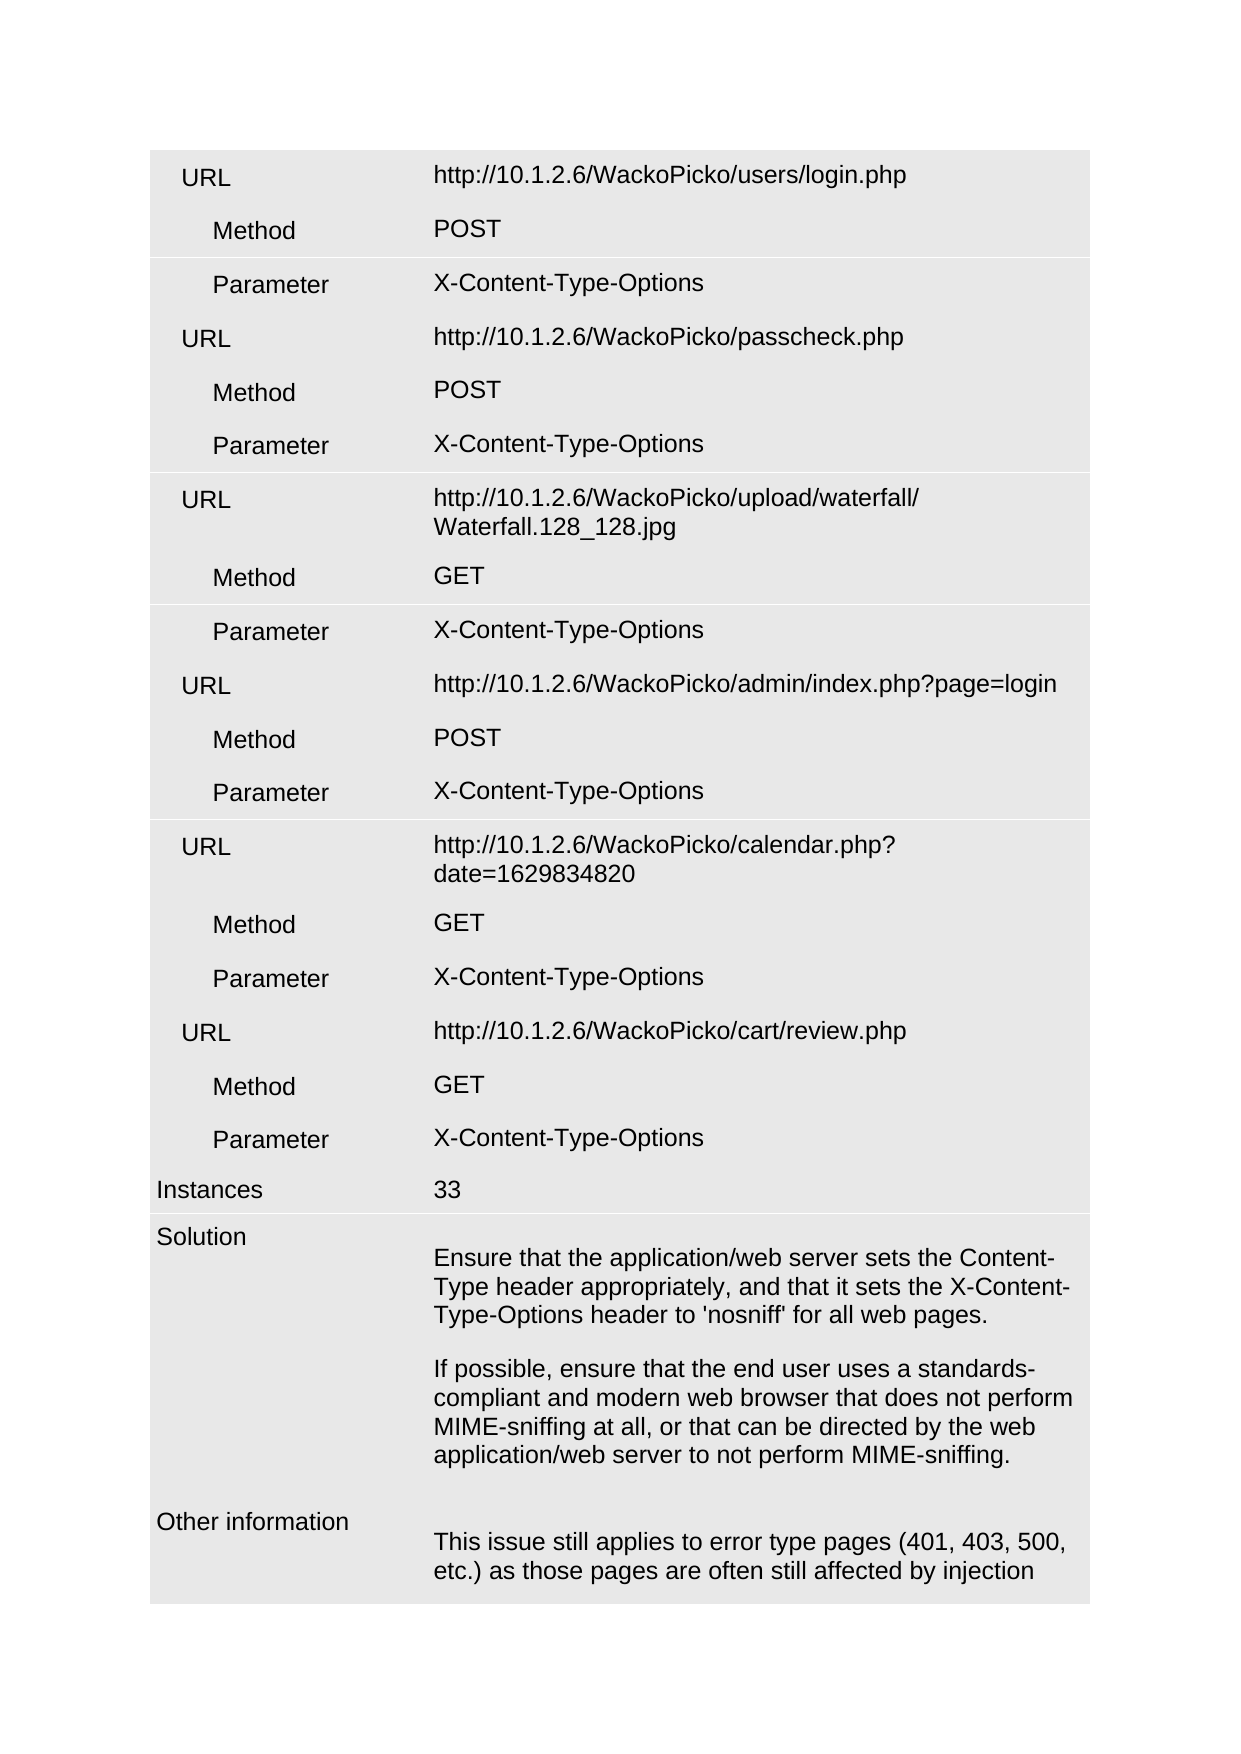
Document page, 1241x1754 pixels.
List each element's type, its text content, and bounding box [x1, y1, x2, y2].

table_cell Parameter [150, 419, 427, 472]
table_cell Parameter [150, 258, 427, 311]
table_cell GET [427, 1059, 1090, 1113]
table_cell Other information [150, 1498, 427, 1604]
table_cell Method [150, 898, 427, 952]
table_cell URL [150, 1005, 427, 1059]
table_cell URL [150, 473, 427, 551]
table_cell Method [150, 204, 427, 257]
table_cell X-Content-Type-Options [427, 419, 1090, 472]
table_cell Ensure that the application/web server sets the Content-Type header appropriately, and that it sets the X-Content-Type-Options header to 'nosniff' for all web pages. If possible, ensure that the end user uses a standards-compliant and modern web browser that does not perform MIME-sniffing at all, or that can be directed by the web application/web server to not perform MIME-sniffing. [427, 1214, 1090, 1498]
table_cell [427, 1498, 1090, 1604]
table_cell Parameter [150, 952, 427, 1005]
table_cell http://10.1.2.6/WackoPicko/upload/waterfall/Waterfall.128_128.jpg [427, 473, 1090, 551]
table_cell X-Content-Type-Options [427, 258, 1090, 311]
table_cell POST [427, 712, 1090, 766]
table_cell X-Content-Type-Options [427, 952, 1090, 1005]
table_cell URL [150, 658, 427, 712]
table_cell Method [150, 551, 427, 604]
table_cell GET [427, 898, 1090, 952]
table_cell Parameter [150, 766, 427, 819]
table_cell Parameter [150, 605, 427, 658]
table_cell http://10.1.2.6/WackoPicko/admin/index.php?page=login [427, 658, 1090, 712]
table_cell X-Content-Type-Options [427, 766, 1090, 819]
table_cell X-Content-Type-Options [427, 1113, 1090, 1167]
table_cell URL [150, 820, 427, 898]
table_cell POST [427, 204, 1090, 257]
table_cell http://10.1.2.6/WackoPicko/users/login.php [427, 150, 1090, 204]
table_cell X-Content-Type-Options [427, 605, 1090, 658]
table_cell http://10.1.2.6/WackoPicko/calendar.php?date=1629834820 [427, 820, 1090, 898]
table_cell Method [150, 712, 427, 766]
table_cell GET [427, 551, 1090, 604]
table_cell URL [150, 311, 427, 365]
table_cell Parameter [150, 1113, 427, 1167]
table_cell Solution [150, 1214, 427, 1498]
table_cell URL [150, 150, 427, 204]
table_cell POST [427, 365, 1090, 419]
table_cell http://10.1.2.6/WackoPicko/passcheck.php [427, 311, 1090, 365]
table_cell Method [150, 365, 427, 419]
table_cell 33 [427, 1167, 1090, 1213]
table_cell Instances [150, 1167, 427, 1213]
table_cell http://10.1.2.6/WackoPicko/cart/review.php [427, 1005, 1090, 1059]
table_cell Method [150, 1059, 427, 1113]
